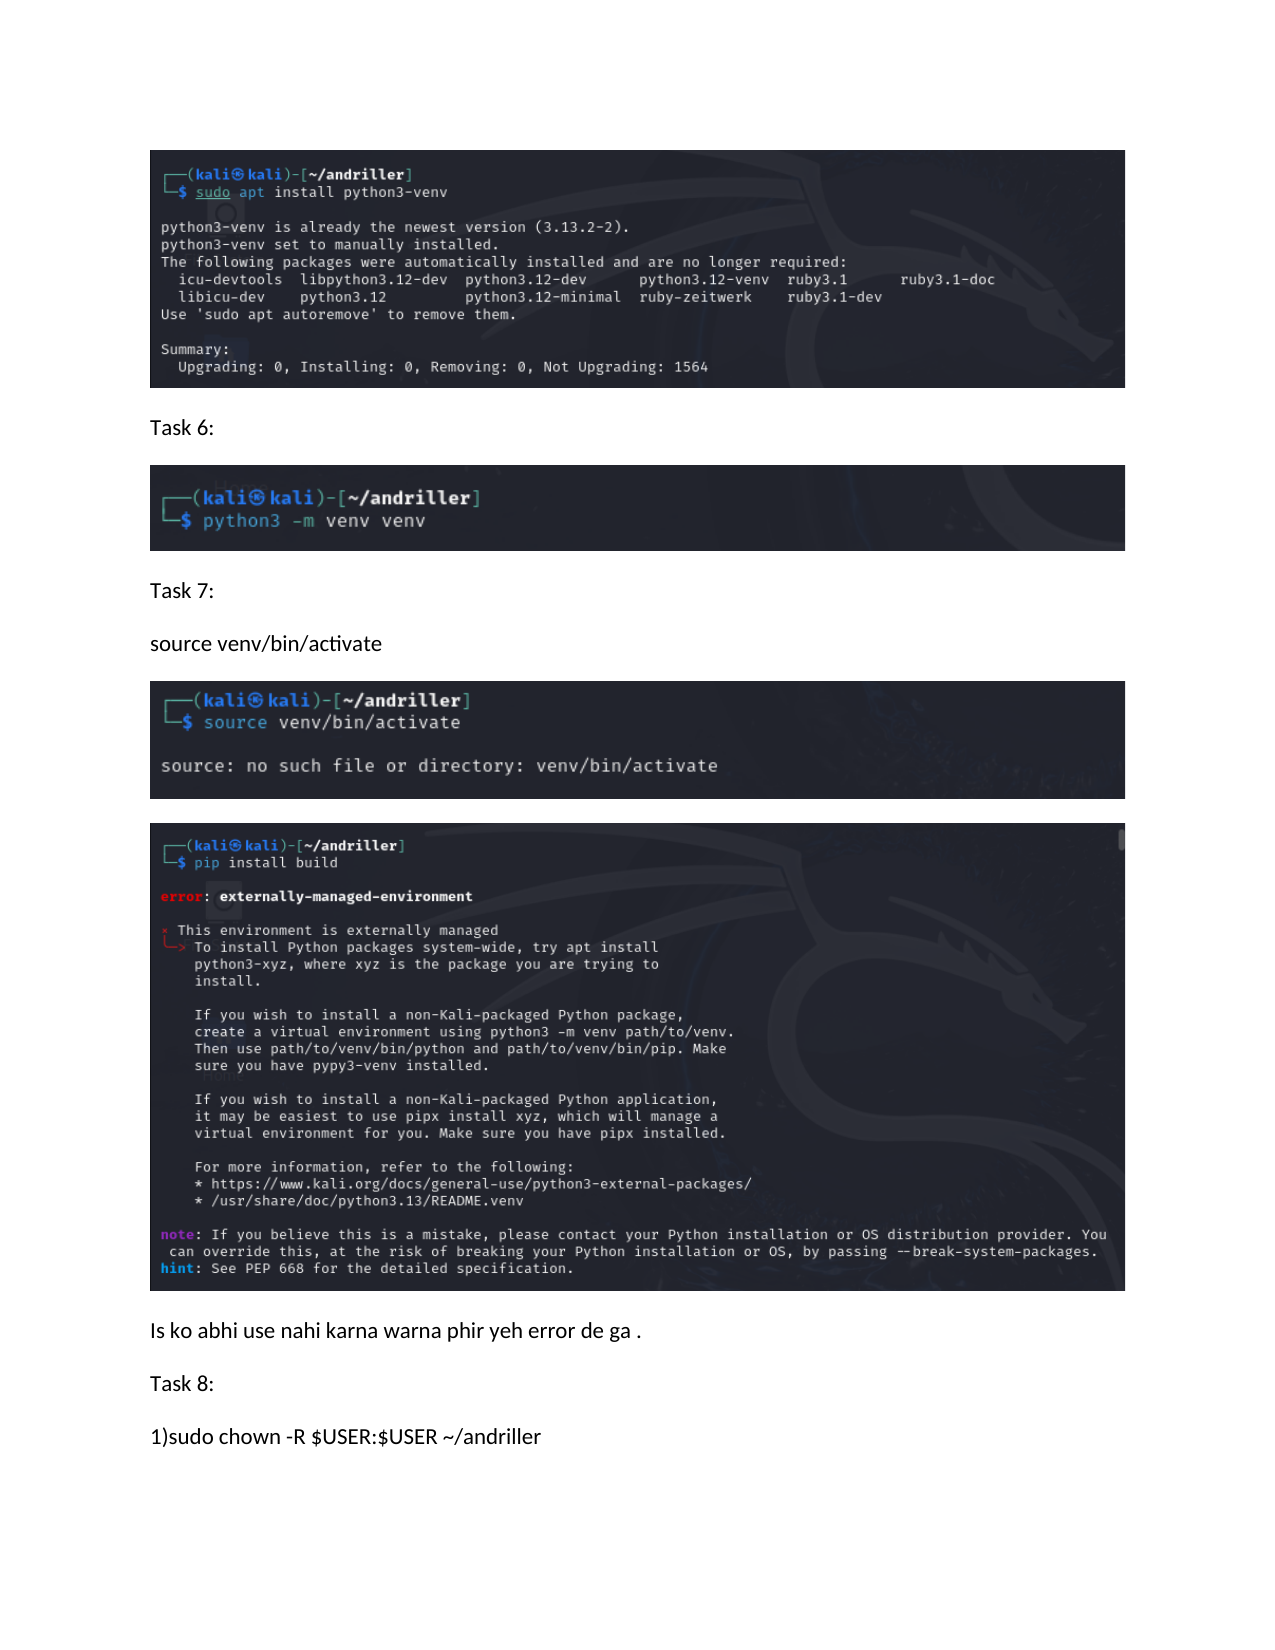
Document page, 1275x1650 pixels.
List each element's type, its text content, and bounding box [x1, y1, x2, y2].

picture [150, 465, 1125, 551]
picture [150, 681, 1125, 799]
picture [150, 150, 1125, 388]
text Task 6: [150, 413, 1125, 441]
text Task 8: [150, 1369, 1125, 1397]
text 1)sudo chown -R $USER:$USER ~/andriller [150, 1422, 1125, 1450]
text source venv/bin/activate [150, 629, 1125, 657]
picture [150, 823, 1125, 1291]
text Is ko abhi use nahi karna warna phir yeh error de ga . [150, 1316, 1125, 1344]
text Task 7: [150, 576, 1125, 604]
